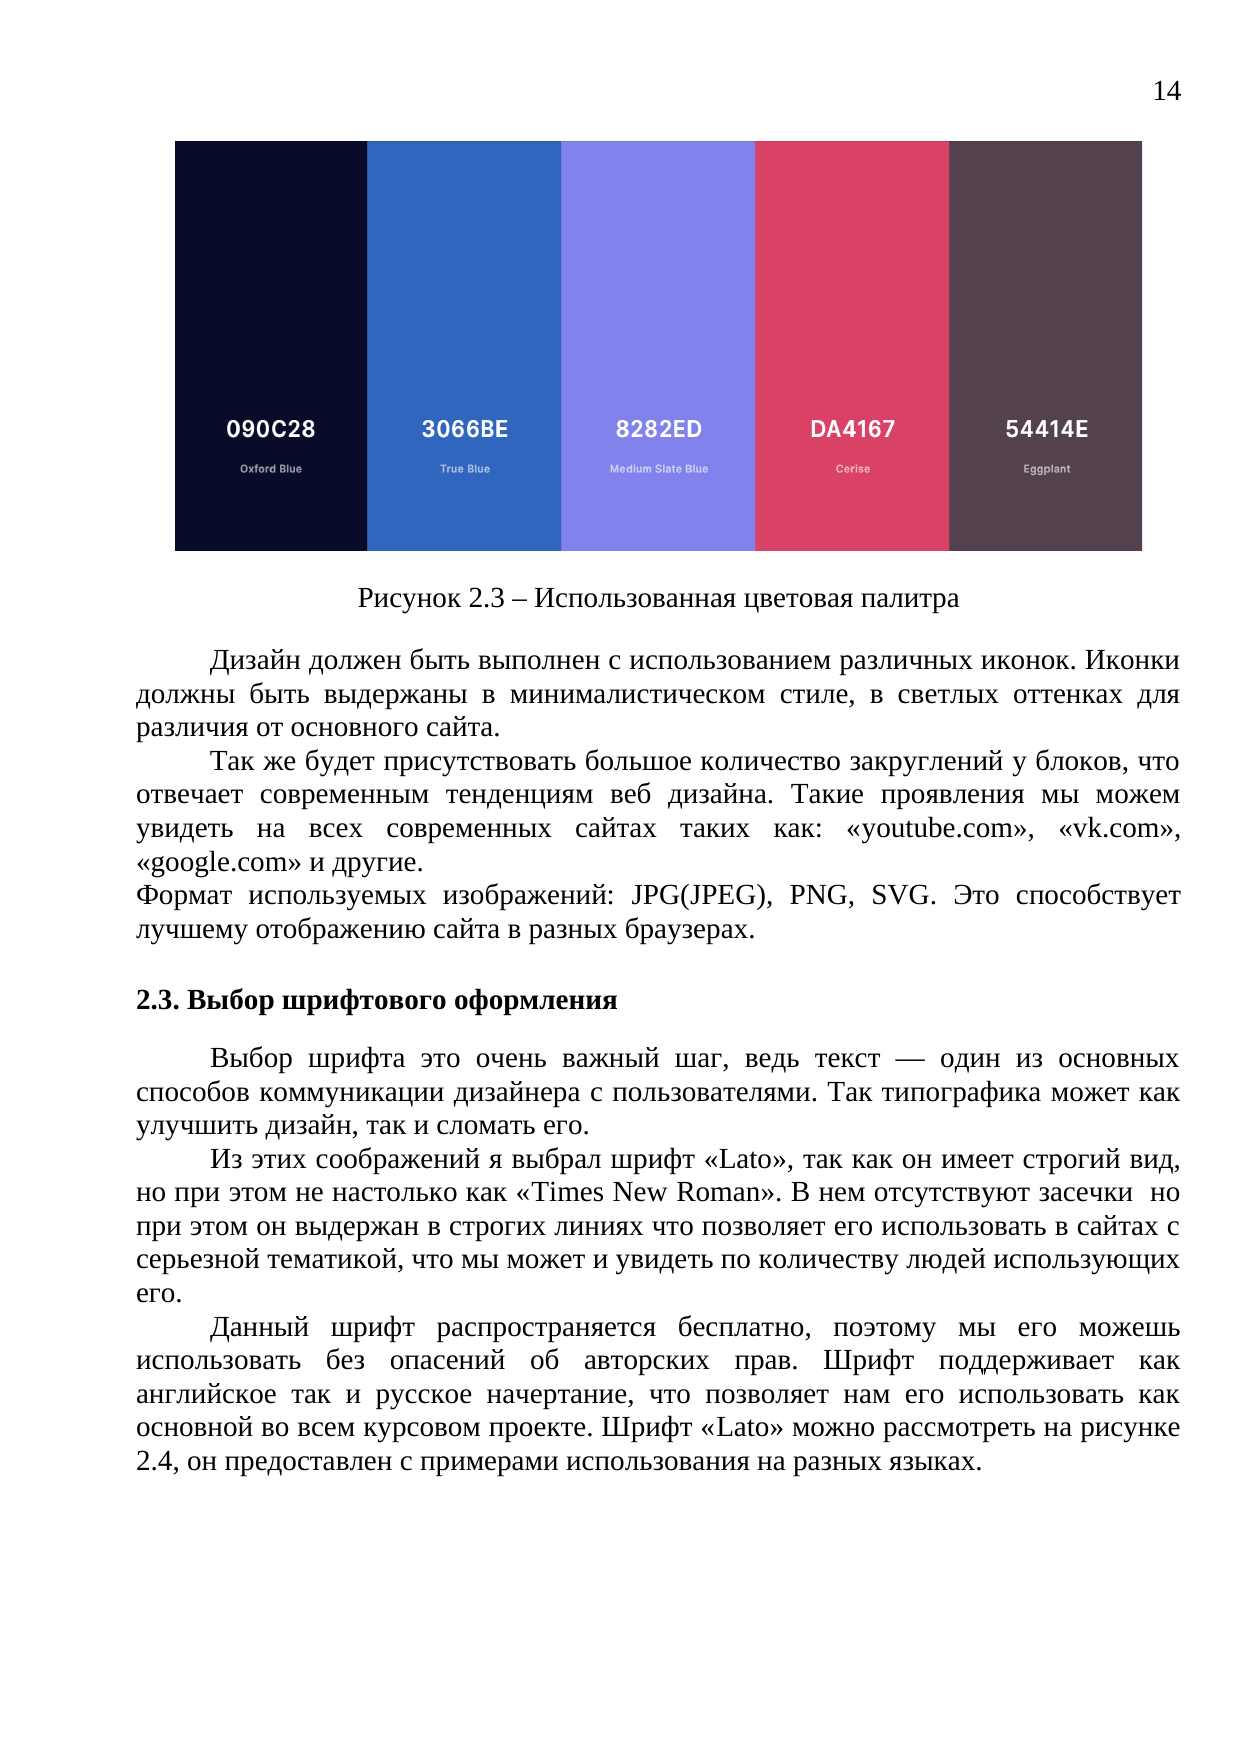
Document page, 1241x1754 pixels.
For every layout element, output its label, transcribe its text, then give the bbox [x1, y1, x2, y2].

text Данный шрифт распространяется бесплатно, поэтому мы его можешь использовать без опасений об авторских прав. Шрифт поддерживает как английское так и русское начертание, что позволяет нам его использовать как основной во всем курсовом проекте. Шрифт «Lato» можно рассмотреть на рисунке 2.4, он предоставлен с примерами использования на разных языках. [136, 1309, 1181, 1476]
subtitle 2.3. Выбор шрифтового оформления [136, 982, 1181, 1015]
picture [175, 140, 1143, 551]
text Формат используемых изображений: JPG(JPEG), PNG, SVG. Это способствует лучшему отображению сайта в разных браузерах. [136, 877, 1181, 944]
text Так же будет присутствовать большое количество закруглений у блоков, что отвечает современным тенденциям веб дизайна. Такие проявления мы можем увидеть на всех современных сайтах таких как: «youtube.com», «vk.com», «google.com» и другие. [136, 743, 1181, 877]
text Выбор шрифта это очень важный шаг, ведь текст — один из основных способов коммуникации дизайнера с пользователями. Так типографика может как улучшить дизайн, так и сломать его. [136, 1040, 1181, 1141]
text Дизайн должен быть выполнен с использованием различных иконок. Иконки должны быть выдержаны в минималистическом стиле, в светлых оттенках для различия от основного сайта. [136, 642, 1181, 743]
text Из этих соображений я выбрал шрифт «Lato», так как он имеет строгий вид, но при этом не настолько как «Times New Roman». В нем отсутствуют засечки но при этом он выдержан в строгих линиях что позволяет его использовать в сайтах с серьезной тематикой, что мы может и увидеть по количеству людей использующих его. [136, 1141, 1181, 1309]
text Рисунок 2.3 – Использованная цветовая палитра [136, 580, 1181, 613]
